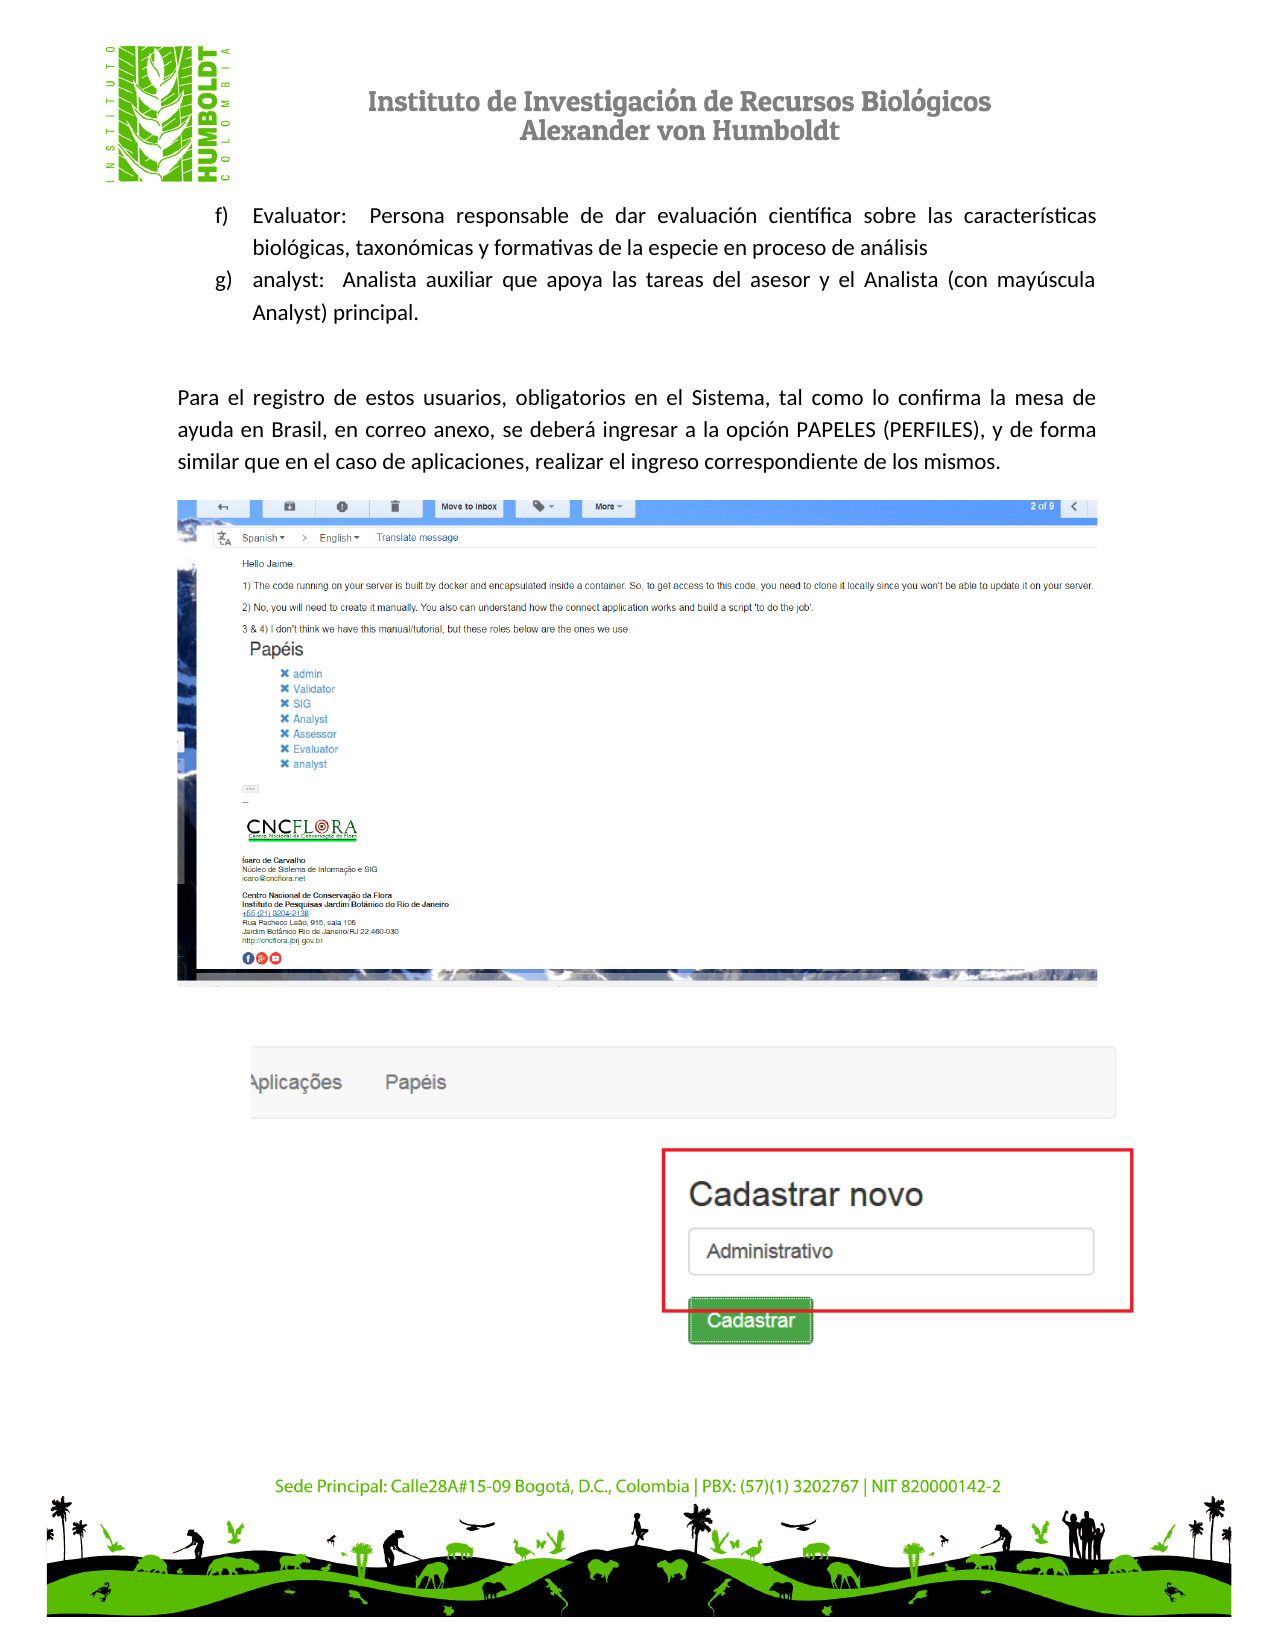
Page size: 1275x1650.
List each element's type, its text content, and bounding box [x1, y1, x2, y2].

text Para el registro de estos usuarios, obligatorios en el Sistema, tal como lo confirma la mesa de ayuda en Brasil, en correo anexo, se deberá ingresar a la opción PAPELES (PERFILES), y de forma similar que en el caso de aplicaciones, realizar el ingreso correspondiente de los mismos. [177, 383, 1098, 475]
picture [177, 500, 1098, 987]
picture [60, 46, 1125, 197]
picture [251, 1011, 1176, 1450]
picture [46, 1468, 1232, 1617]
list analyst: Analista auxiliar que apoya las tareas del asesor y el Analista (con mayúscula Analyst) principal. [215, 265, 1098, 326]
list Evaluator: Persona responsable de dar evaluación científica sobre las características biológicas, taxonómicas y formativas de la especie en proceso de análisis [215, 148, 1098, 261]
